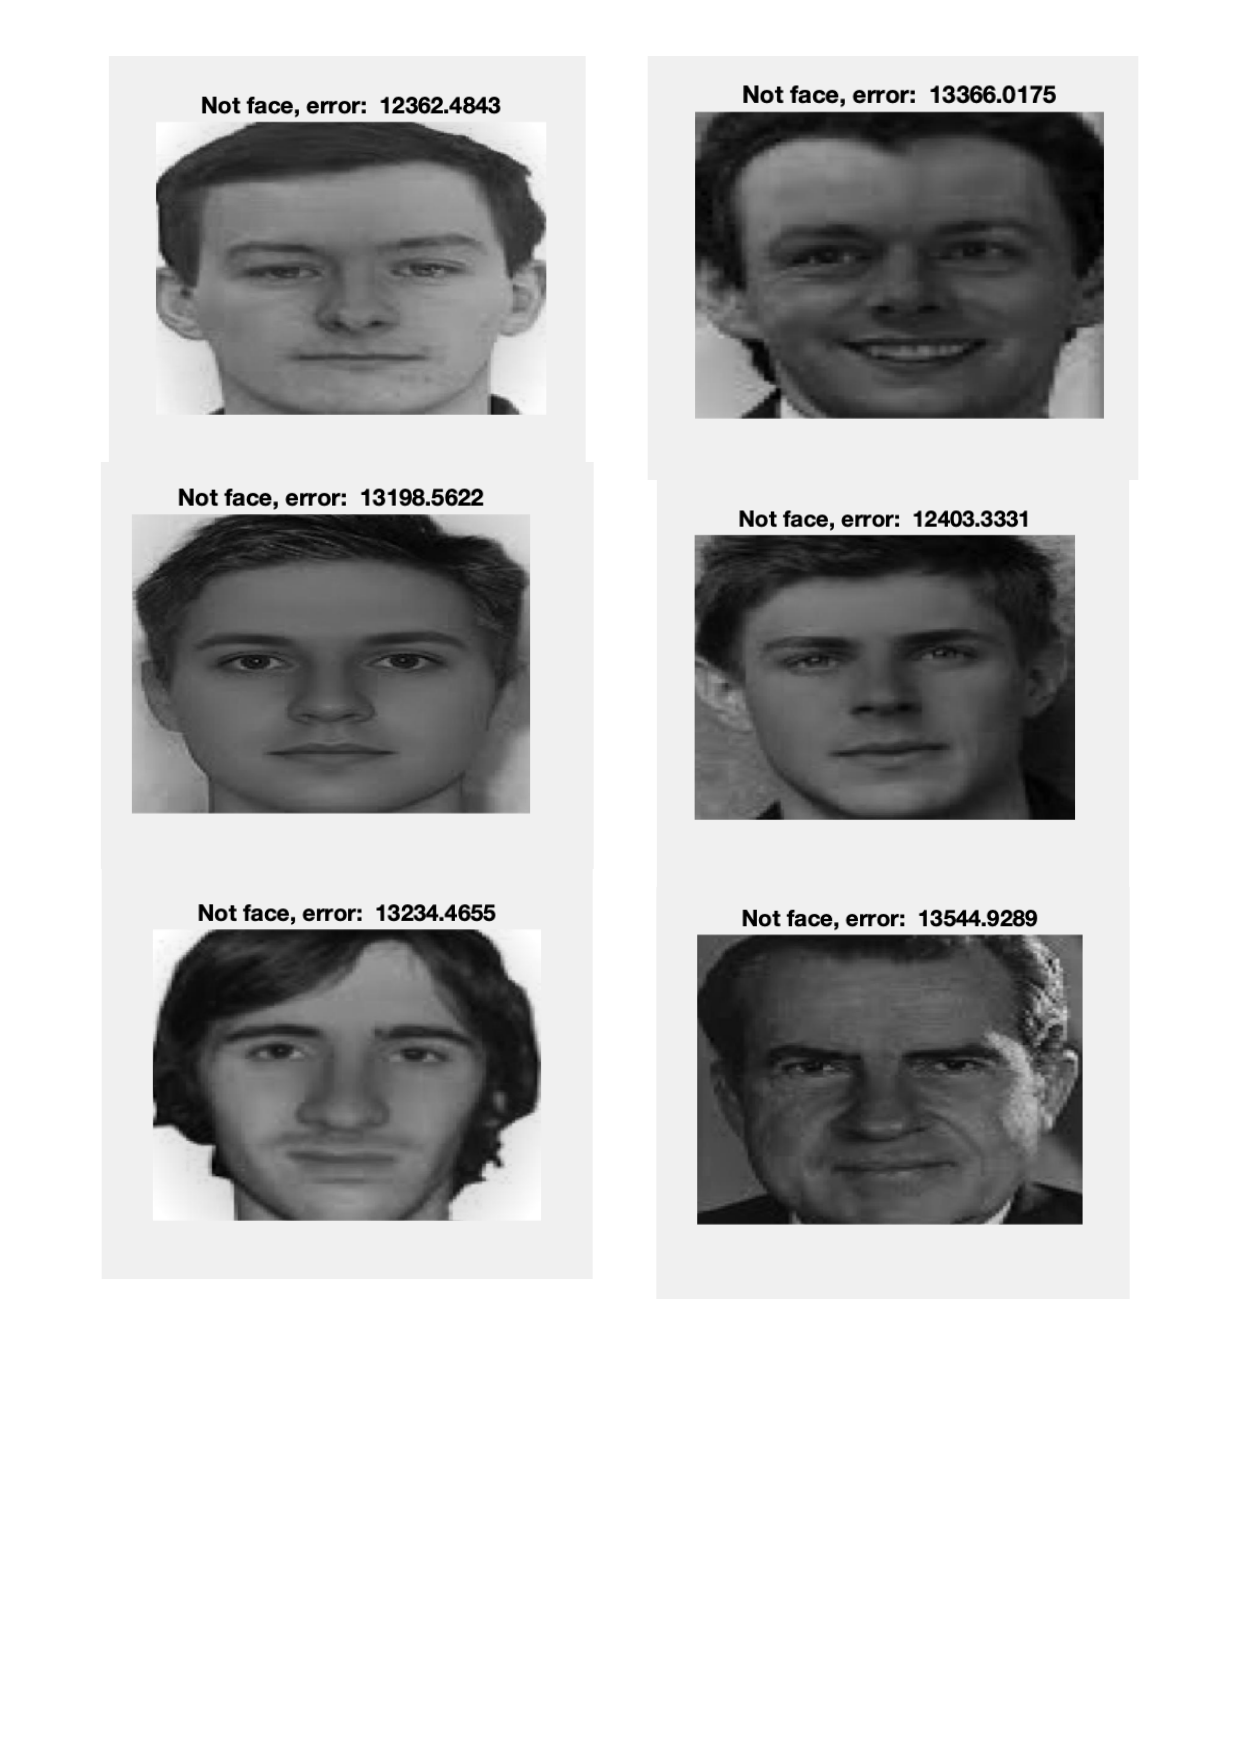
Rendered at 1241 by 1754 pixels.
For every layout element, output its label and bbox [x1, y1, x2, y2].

picture [100, 56, 594, 1279]
picture [647, 56, 1139, 1299]
